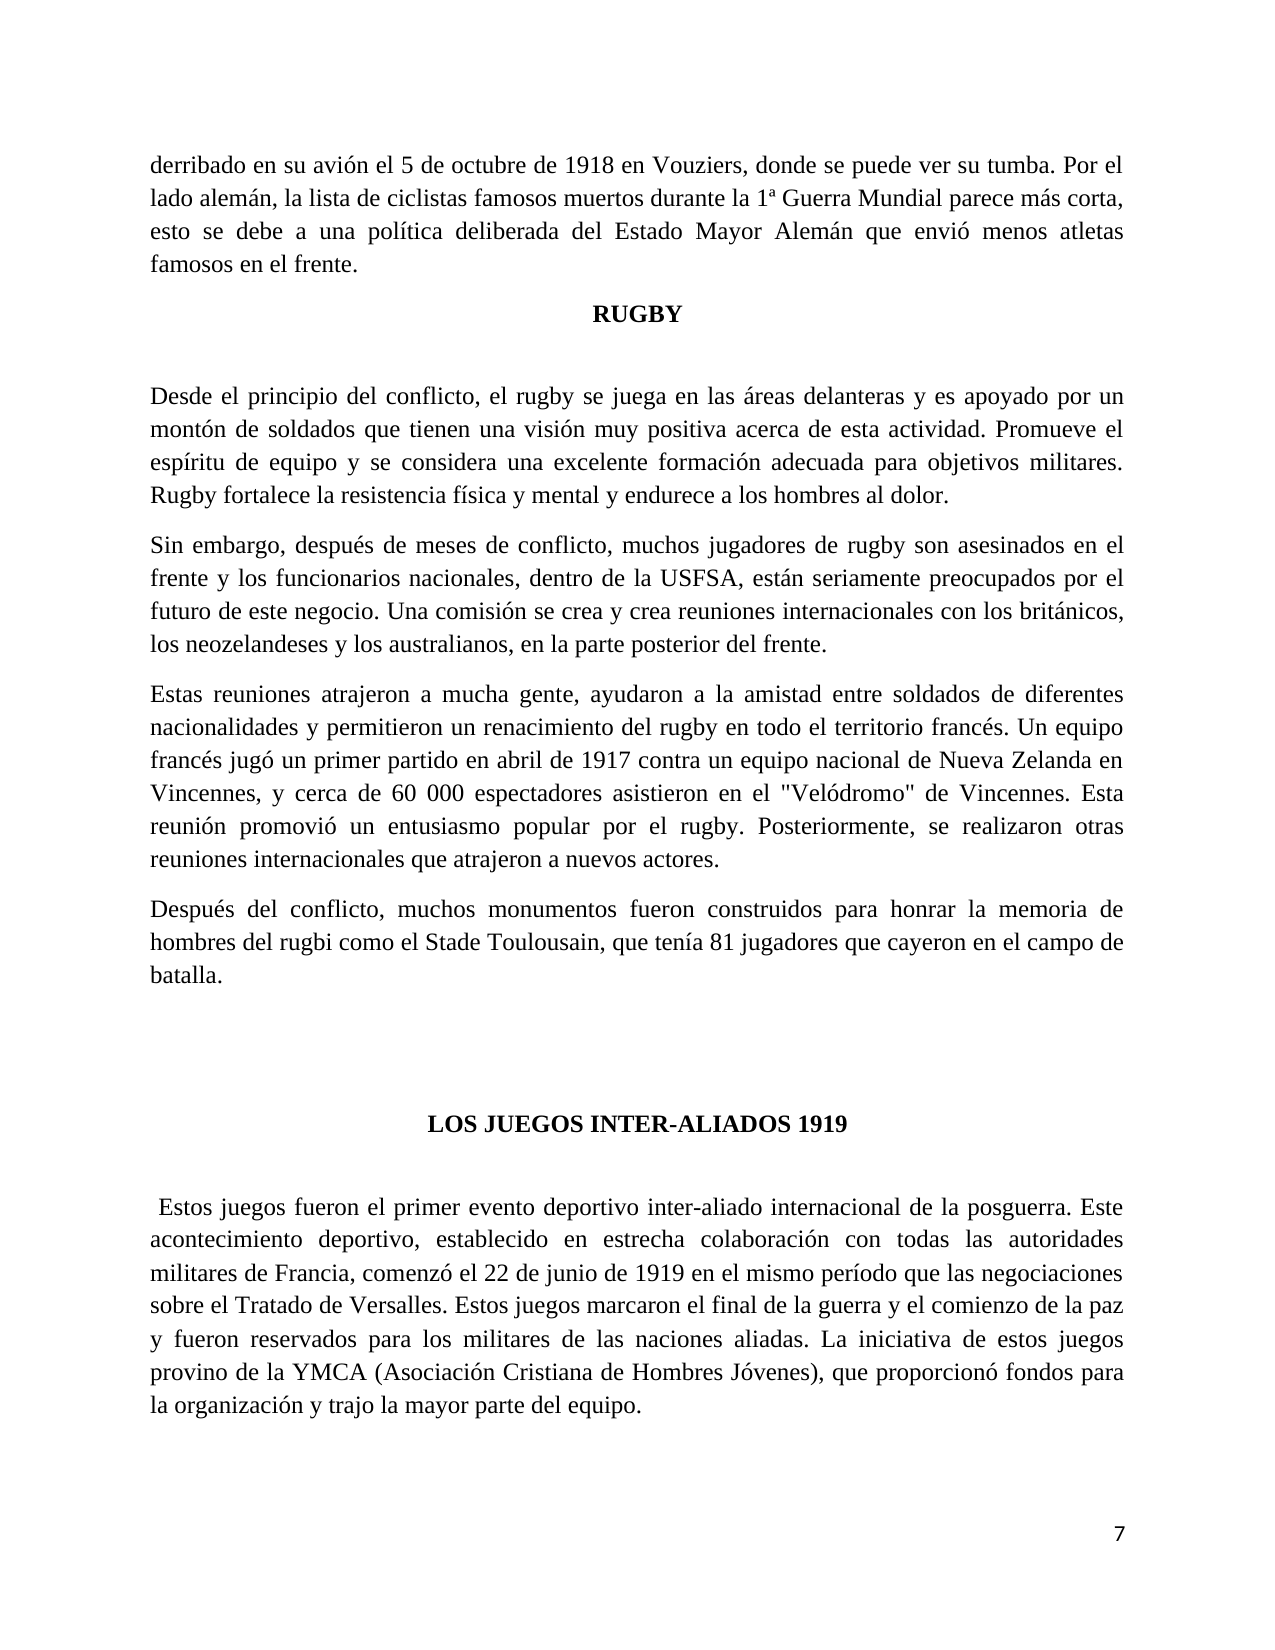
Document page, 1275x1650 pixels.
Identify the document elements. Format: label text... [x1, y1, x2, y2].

text Después del conflicto, muchos monumentos fueron construidos para honrar la memoria de hombres del rugbi como el Stade Toulousain, que tenía 81 jugadores que cayeron en el campo de batalla. [150, 894, 1125, 988]
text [150, 150, 1125, 278]
text Estos juegos fueron el primer evento deportivo inter-aliado internacional de la posguerra. Este acontecimiento deportivo, establecido en estrecha colaboración con todas las autoridades militares de Francia, comenzó el 22 de junio de 1919 en el mismo período que las negociaciones sobre el Tratado de Versalles. Estos juegos marcaron el final de la guerra y el comienzo de la paz y fueron reservados para los militares de las naciones aliadas. La iniciativa de estos juegos provino de la YMCA (Asociación Cristiana de Hombres Jóvenes), que proporcionó fondos para la organización y trajo la mayor parte del equipo. [150, 1192, 1125, 1418]
subtitle RUGBY [150, 299, 1125, 327]
text Estas reuniones atrajeron a mucha gente, ayudaron a la amistad entre soldados de diferentes nacionalidades y permitieron un renacimiento del rugby en todo el territorio francés. Un equipo francés jugó un primer partido en abril de 1917 contra un equipo nacional de Nueva Zelanda en Vincennes, y cerca de 60 000 espectadores asistieron en el "Velódromo" de Vincennes. Esta reunión promovió un entusiasmo popular por el rugby. Posteriormente, se realizaron otras reuniones internacionales que atrajeron a nuevos actores. [150, 679, 1125, 873]
subtitle LOS JUEGOS INTER-ALIADOS 1919 [150, 1109, 1125, 1138]
text Desde el principio del conflicto, el rugby se juega en las áreas delanteras y es apoyado por un montón de soldados que tienen una visión muy positiva acerca de esta actividad. Promueve el espíritu de equipo y se considera una excelente formación adecuada para objetivos militares. Rugby fortalece la resistencia física y mental y endurece a los hombres al dolor. [150, 381, 1125, 509]
text Sin embargo, después de meses de conflicto, muchos jugadores de rugby son asesinados en el frente y los funcionarios nacionales, dentro de la USFSA, están seriamente preocupados por el futuro de este negocio. Una comisión se crea y crea reuniones internacionales con los británicos, los neozelandeses y los australianos, en la parte posterior del frente. [150, 530, 1125, 658]
